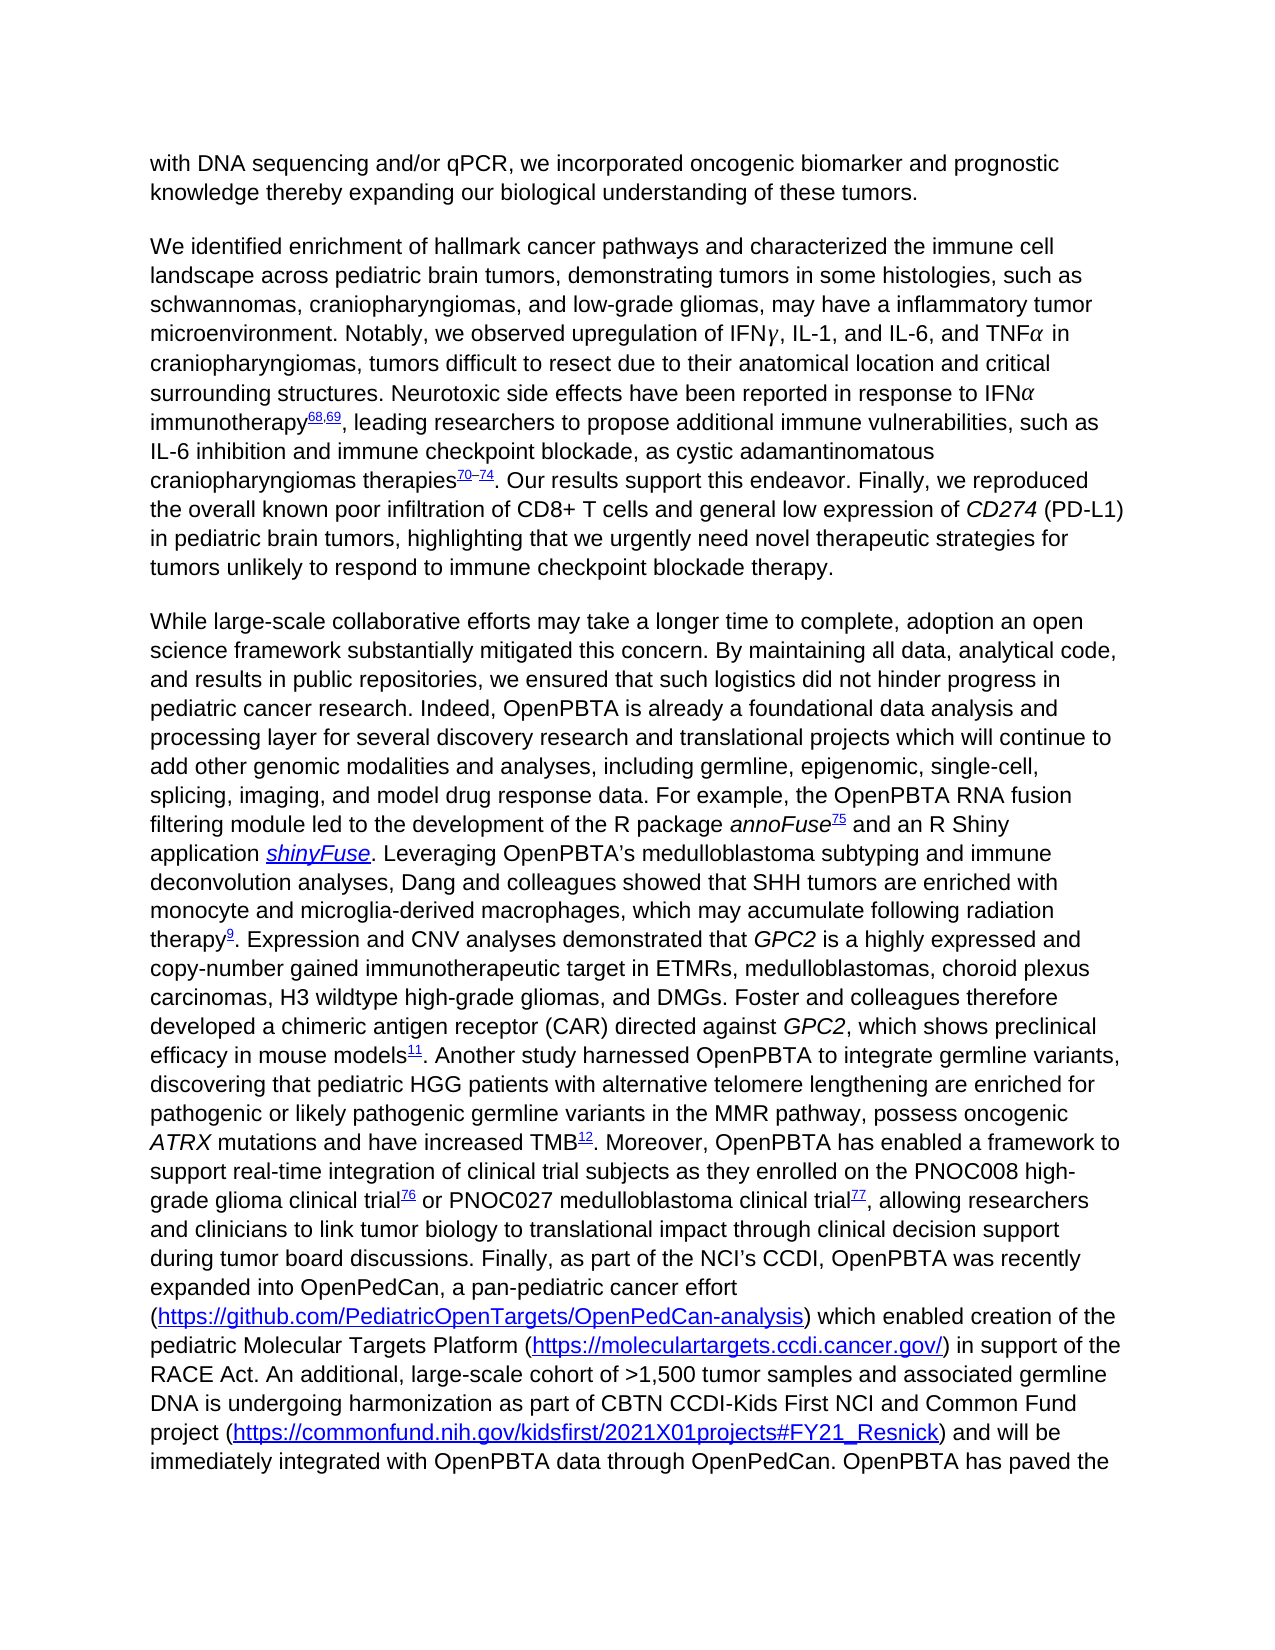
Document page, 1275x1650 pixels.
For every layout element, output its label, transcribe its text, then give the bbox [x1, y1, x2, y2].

text We identified enrichment of hallmark cancer pathways and characterized the immune cell landscape across pediatric brain tumors, demonstrating tumors in some histologies, such as schwannomas, craniopharyngiomas, and low-grade gliomas, may have a inflammatory tumor microenvironment. Notably, we observed upregulation of IFN, IL-1, and IL-6, and TNF in craniopharyngiomas, tumors difficult to resect due to their anatomical location and critical surrounding structures. Neurotoxic side effects have been reported in response to IFN immunotherapy68,69, leading researchers to propose additional immune vulnerabilities, such as IL-6 inhibition and immune checkpoint blockade, as cystic adamantinomatous craniopharyngiomas therapies70–74. Our results support this endeavor. Finally, we reproduced the overall known poor infiltration of CD8+ T cells and general low expression of CD274 (PD-L1) in pediatric brain tumors, highlighting that we urgently need novel therapeutic strategies for tumors unlikely to respond to immune checkpoint blockade therapy. [150, 233, 1125, 580]
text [150, 150, 1125, 205]
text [150, 608, 1125, 1474]
